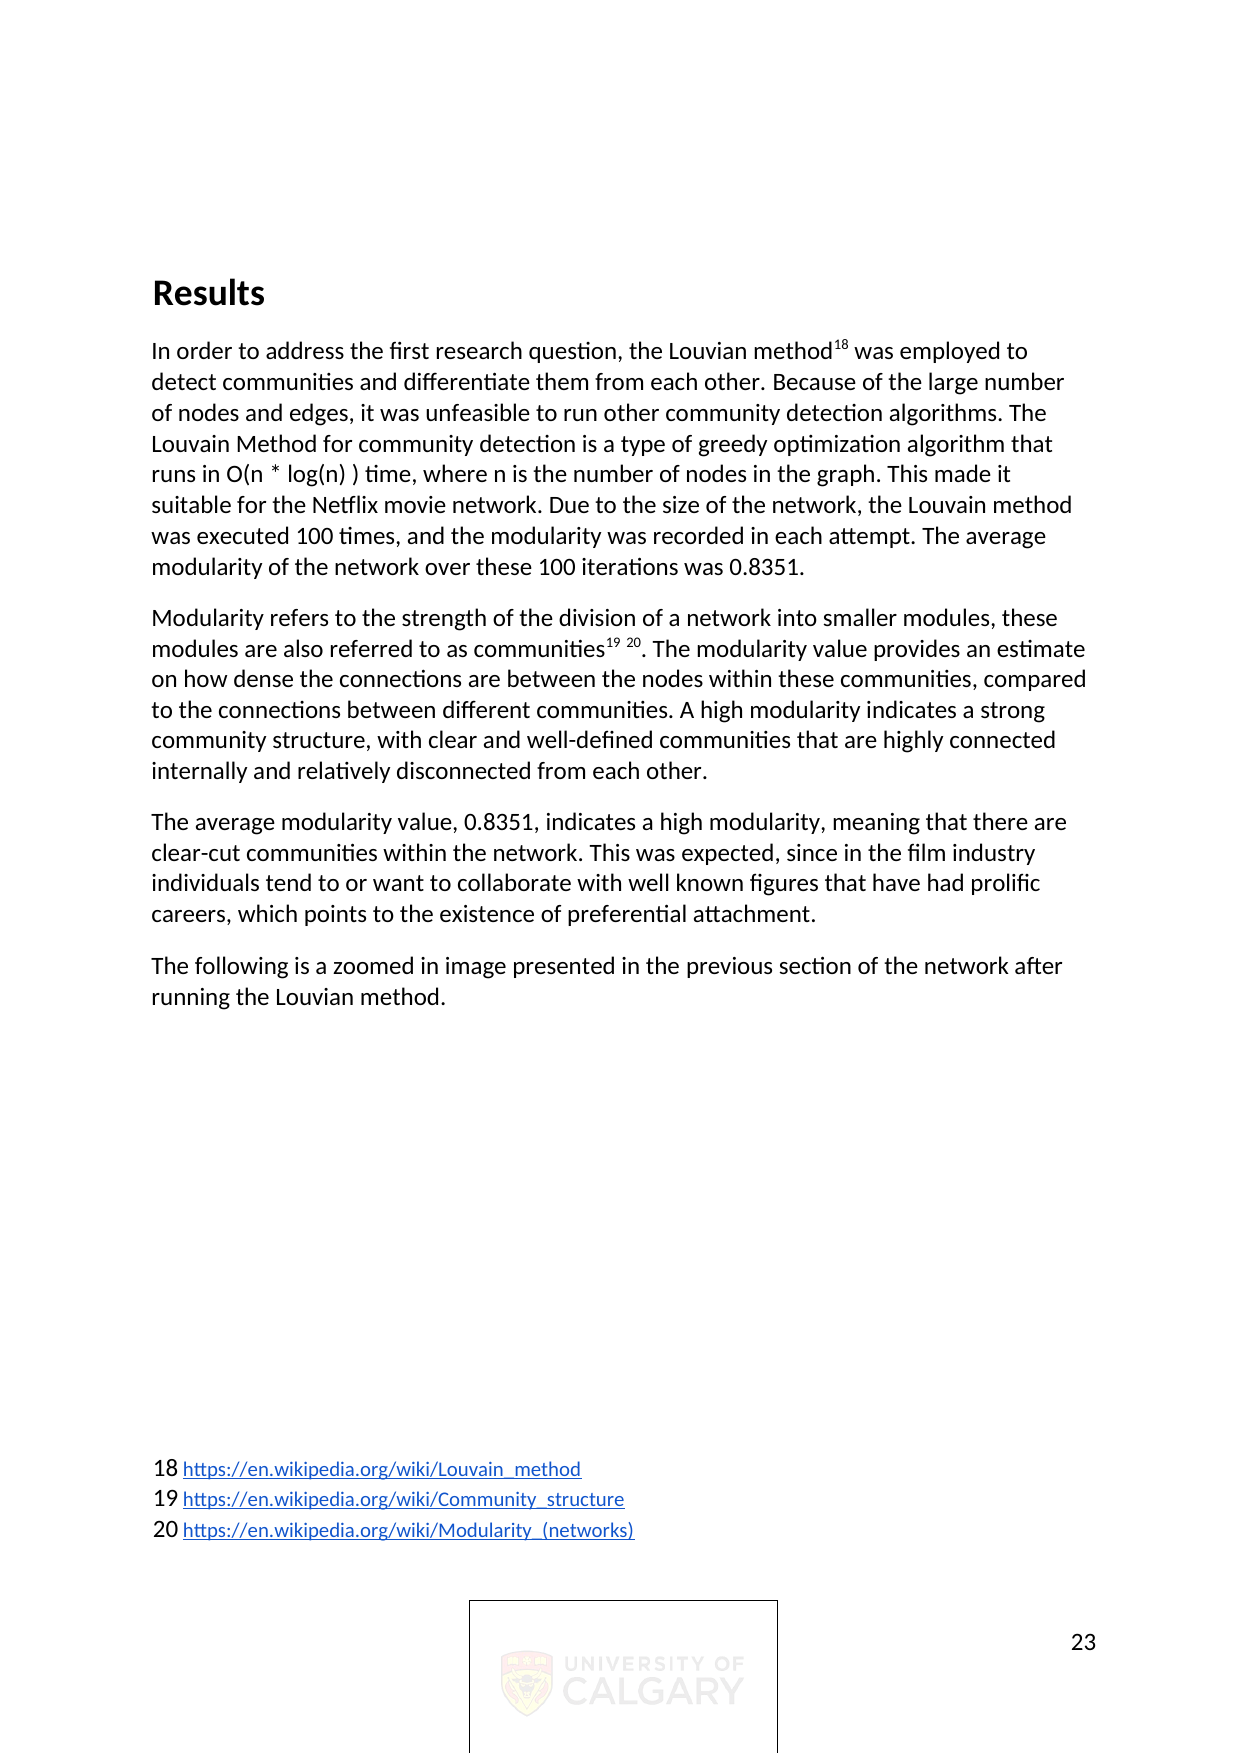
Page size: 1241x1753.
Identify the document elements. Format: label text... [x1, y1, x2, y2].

subtitle Results [153, 269, 1096, 315]
text Modularity refers to the strength of the division of a network into smaller modules, these modules are also referred to as communities . The modularity value provides an estimate on how dense the connections are between the nodes within these communities, compared to the connections between different communities. A high modularity indicates a strong community structure, with clear and well-defined communities that are highly connected internally and relatively disconnected from each other. [151, 602, 1096, 785]
text In order to address the first research question, the Louvian method was employed to detect communities and differentiate them from each other. Because of the large number of nodes and edges, it was unfeasible to run other community detection algorithms. The Louvain Method for community detection is a type of greedy optimization algorithm that runs in O(n * log(n) ) time, where n is the number of nodes in the graph. This made it suitable for the Netflix movie network. Due to the size of the network, the Louvain method was executed 100 times, and the modularity was recorded in each attempt. The average modularity of the network over these 100 iterations was 0.8351. [151, 336, 1083, 581]
text The average modularity value, 0.8351, indicates a high modularity, meaning that there are clear-cut communities within the network. This was expected, since in the film industry individuals tend to or want to collaborate with well known figures that have had prolific careers, which points to the existence of preferential attachment. [151, 806, 1083, 929]
text The following is a zoomed in image presented in the previous section of the network after running the Louvian method. [151, 950, 1083, 1011]
